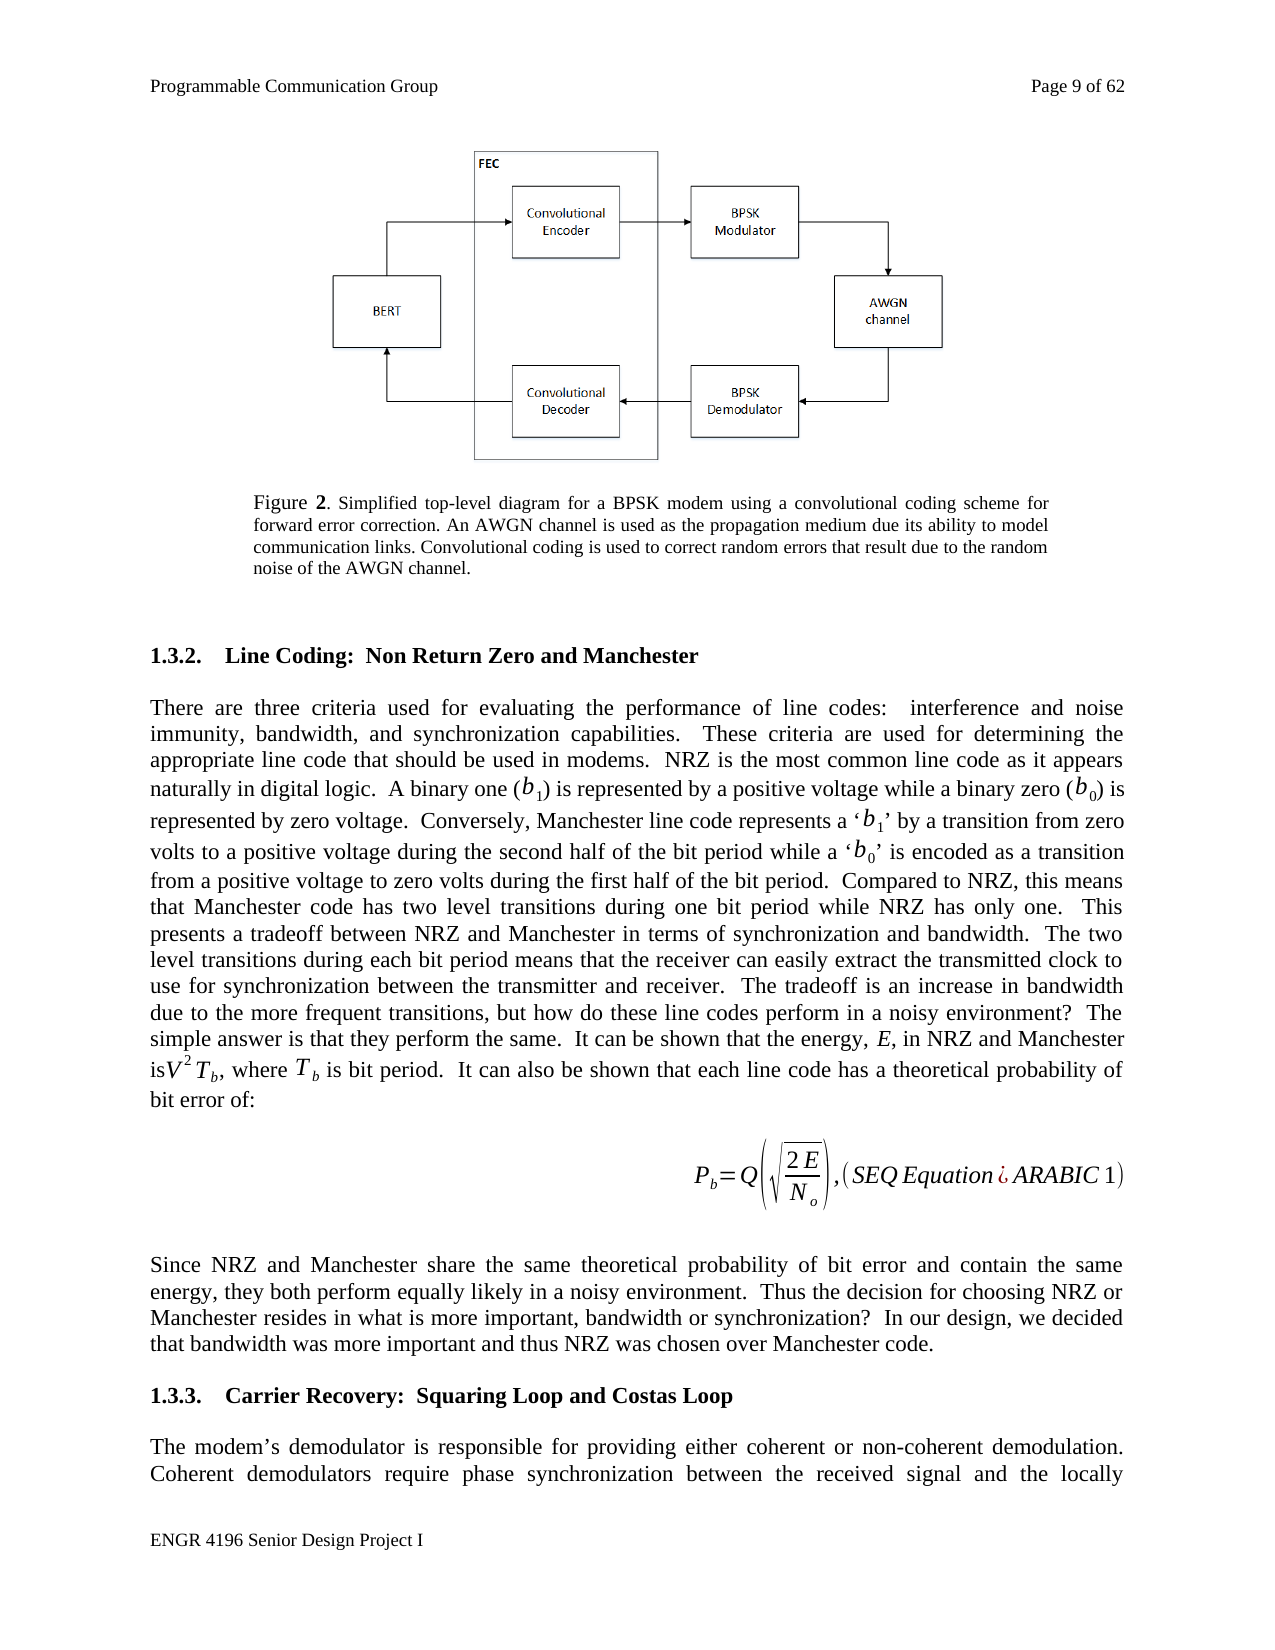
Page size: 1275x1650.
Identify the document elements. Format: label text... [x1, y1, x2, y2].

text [150, 1433, 1125, 1486]
subtitle Line Coding: Non Return Zero and Manchester [150, 642, 1125, 669]
text Figure 2. Simplified top-level diagram for a BPSK modem using a convolutional coding scheme for forward error correction. An AWGN channel is used as the propagation medium due its ability to model communication links. Convolutional coding is used to correct random errors that result due to the random noise of the AWGN channel. [253, 490, 1050, 579]
text Since NRZ and Manchester share the same theoretical probability of bit error and contain the same energy, they both perform equally likely in a noisy environment. Thus the decision for choosing NRZ or Manchester resides in what is more important, bandwidth or synchronization? In our design, we decided that bandwidth was more important and thus NRZ was chosen over Manchester code. [150, 1251, 1125, 1357]
text There are three criteria used for evaluating the performance of line codes: interference and noise immunity, bandwidth, and synchronization capabilities. These criteria are used for determining the appropriate line code that should be used in modems. NRZ is the most common line code as it appears naturally in digital logic. A binary one () is represented by a positive voltage while a binary zero () is represented by zero voltage. Conversely, Manchester line code represents a ‘’ by a transition from zero volts to a positive voltage during the second half of the bit period while a ‘’ is encoded as a transition from a positive voltage to zero volts during the first half of the bit period. Compared to NRZ, this means that Manchester code has two level transitions during one bit period while NRZ has only one. This presents a tradeoff between NRZ and Manchester in terms of synchronization and bandwidth. The two level transitions during each bit period means that the receiver can easily extract the transmitted clock to use for synchronization between the transmitter and receiver. The tradeoff is an increase in bandwidth due to the more frequent transitions, but how do these line codes perform in a noisy environment? The simple answer is that they perform the same. It can be shown that the energy, E, in NRZ and Manchester is, where is bit period. It can also be shown that each line code has a theoretical probability of bit error of: [150, 694, 1125, 1113]
subtitle Carrier Recovery: Squaring Loop and Costas Loop [150, 1382, 1125, 1408]
picture [329, 150, 946, 465]
